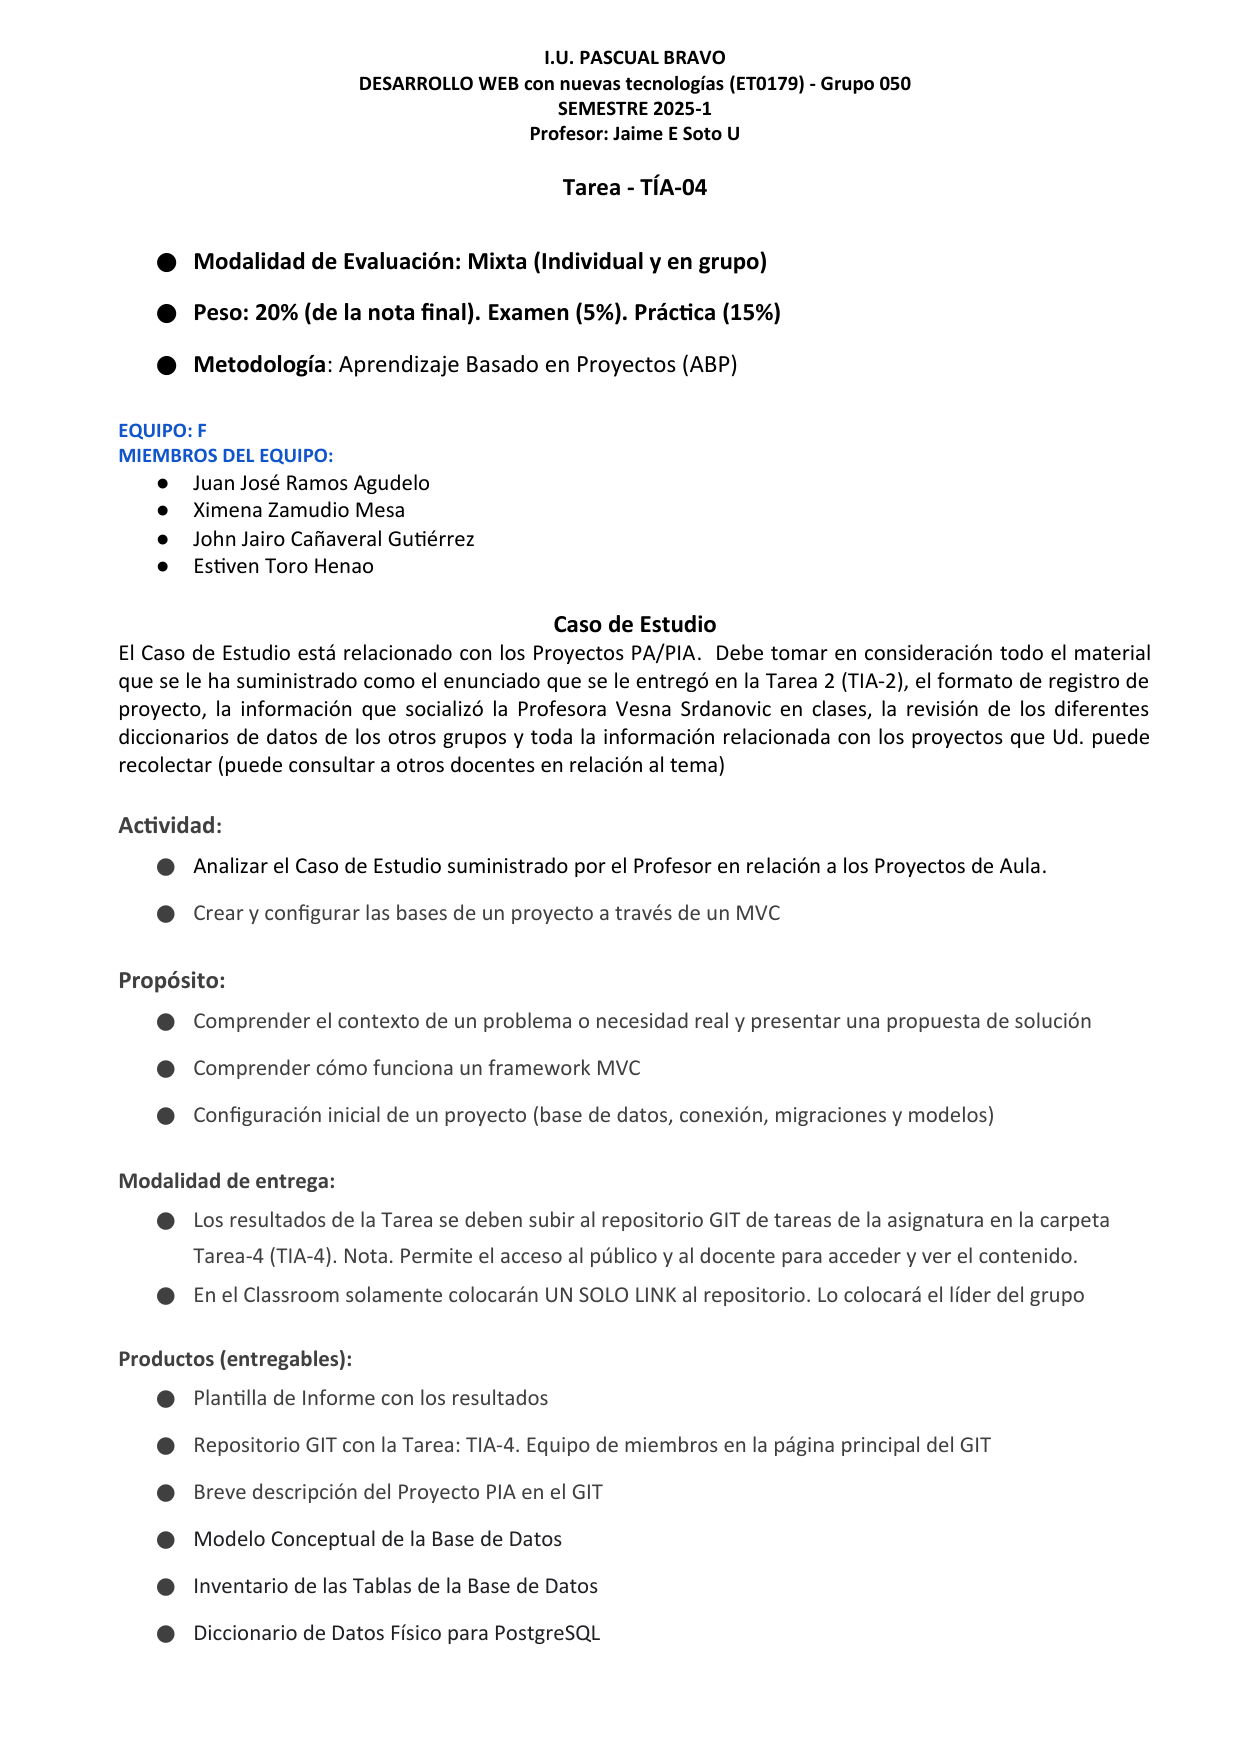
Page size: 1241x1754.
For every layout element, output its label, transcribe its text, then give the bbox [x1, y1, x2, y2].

list Breve descripción del Proyecto PIA en el GIT [156, 1466, 1152, 1513]
list Modalidad de Evaluación: Mixta (Individual y en grupo) [156, 232, 1152, 284]
list Metodología: Aprendizaje Basado en Proyectos (ABP) [156, 335, 1152, 386]
list Modelo Conceptual de la Base de Datos [156, 1513, 1152, 1560]
text EQUIPO: F [118, 417, 1152, 442]
text El Caso de Estudio está relacionado con los Proyectos PA/PIA. Debe tomar en consideración todo el material que se le ha suministrado como el enunciado que se le entregó en la Tarea 2 (TIA-2), el formato de registro de proyecto, la información que socializó la Profesora Vesna Srdanovic en clases, la revisión de los diferentes diccionarios de datos de los otros grupos y toda la información relacionada con los proyectos que Ud. puede recolectar (puede consultar a otros docentes en relación al tema) [118, 638, 1152, 778]
text MIEMBROS DEL EQUIPO: [118, 442, 1152, 468]
text Caso de Estudio [118, 608, 1152, 638]
text Tarea - TÍA-04 [118, 171, 1152, 202]
list Comprender cómo funciona un framework MVC [156, 1041, 1152, 1088]
list Peso: 20% (de la nota final). Examen (5%). Práctica (15%) [156, 284, 1152, 335]
text Modalidad de entrega: [118, 1166, 1152, 1194]
list Diccionario de Datos Físico para PostgreSQL [156, 1607, 1152, 1654]
list Comprender el contexto de un problema o necesidad real y presentar una propuesta de solución [156, 994, 1152, 1041]
list Plantilla de Informe con los resultados [156, 1372, 1152, 1419]
list Inventario de las Tablas de la Base de Datos [156, 1560, 1152, 1607]
list Los resultados de la Tarea se deben subir al repositorio GIT de tareas de la asignatura en la carpeta Tarea-4 (TIA-4). Nota. Permite el acceso al público y al docente para acceder y ver el contenido. [156, 1194, 1152, 1269]
list Configuración inicial de un proyecto (base de datos, conexión, migraciones y modelos) [156, 1088, 1152, 1135]
text Propósito: [118, 964, 1152, 994]
list Crear y configurar las bases de un proyecto a través de un MVC [156, 886, 1152, 933]
text Productos (entregables): [118, 1344, 1152, 1372]
list Juan José Ramos Agudelo [156, 468, 1152, 496]
list Repositorio GIT con la Tarea: TIA-4. Equipo de miembros en la página principal del GIT [156, 1419, 1152, 1466]
list John Jairo Cañaveral Gutiérrez [156, 524, 1152, 552]
list Analizar el Caso de Estudio suministrado por el Profesor en relación a los Proyectos de Aula. [156, 839, 1152, 886]
list Estiven Toro Henao [156, 552, 1152, 580]
list Ximena Zamudio Mesa [156, 496, 1152, 524]
list En el Classroom solamente colocarán UN SOLO LINK al repositorio. Lo colocará el líder del grupo [156, 1269, 1152, 1316]
text Actividad: [118, 809, 1152, 839]
